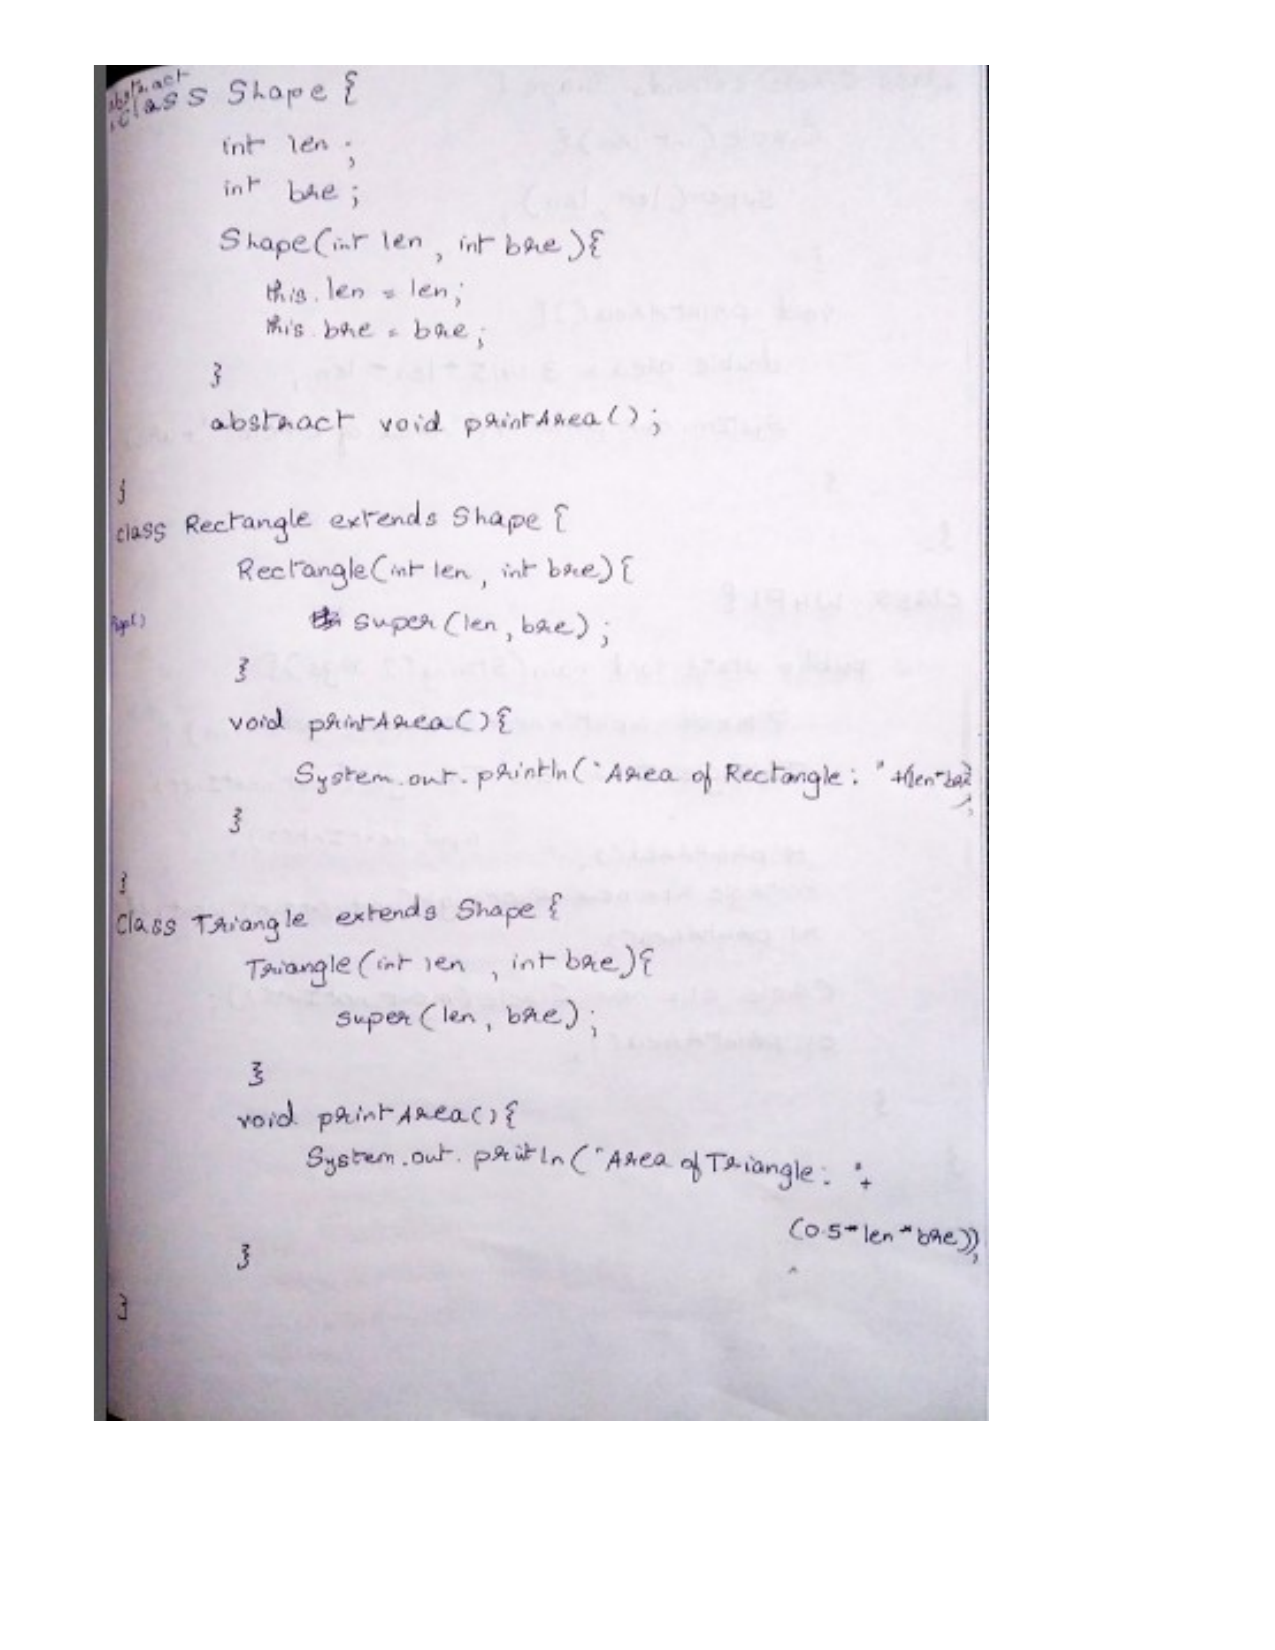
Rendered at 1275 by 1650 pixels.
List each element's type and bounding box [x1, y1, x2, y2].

picture [93, 65, 989, 1421]
